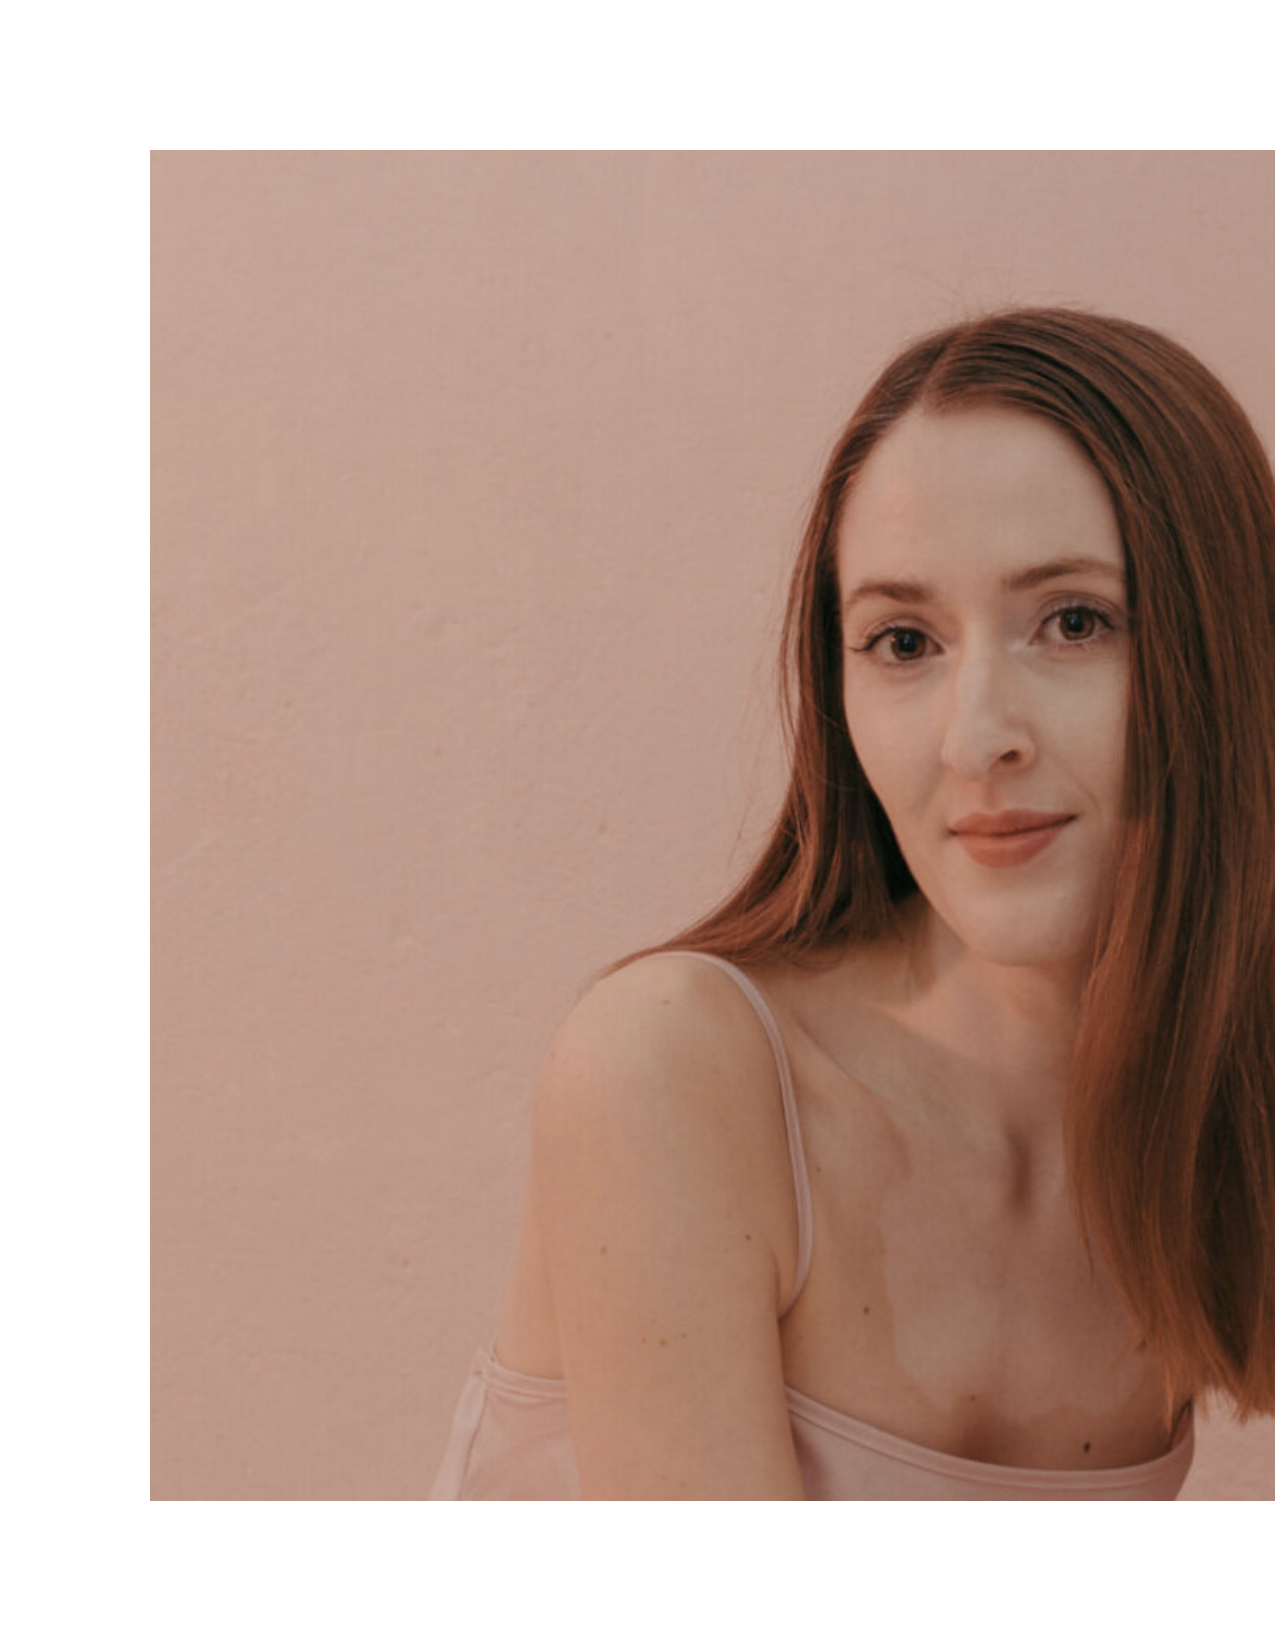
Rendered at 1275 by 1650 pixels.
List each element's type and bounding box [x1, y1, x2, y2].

picture [150, 150, 1275, 1501]
